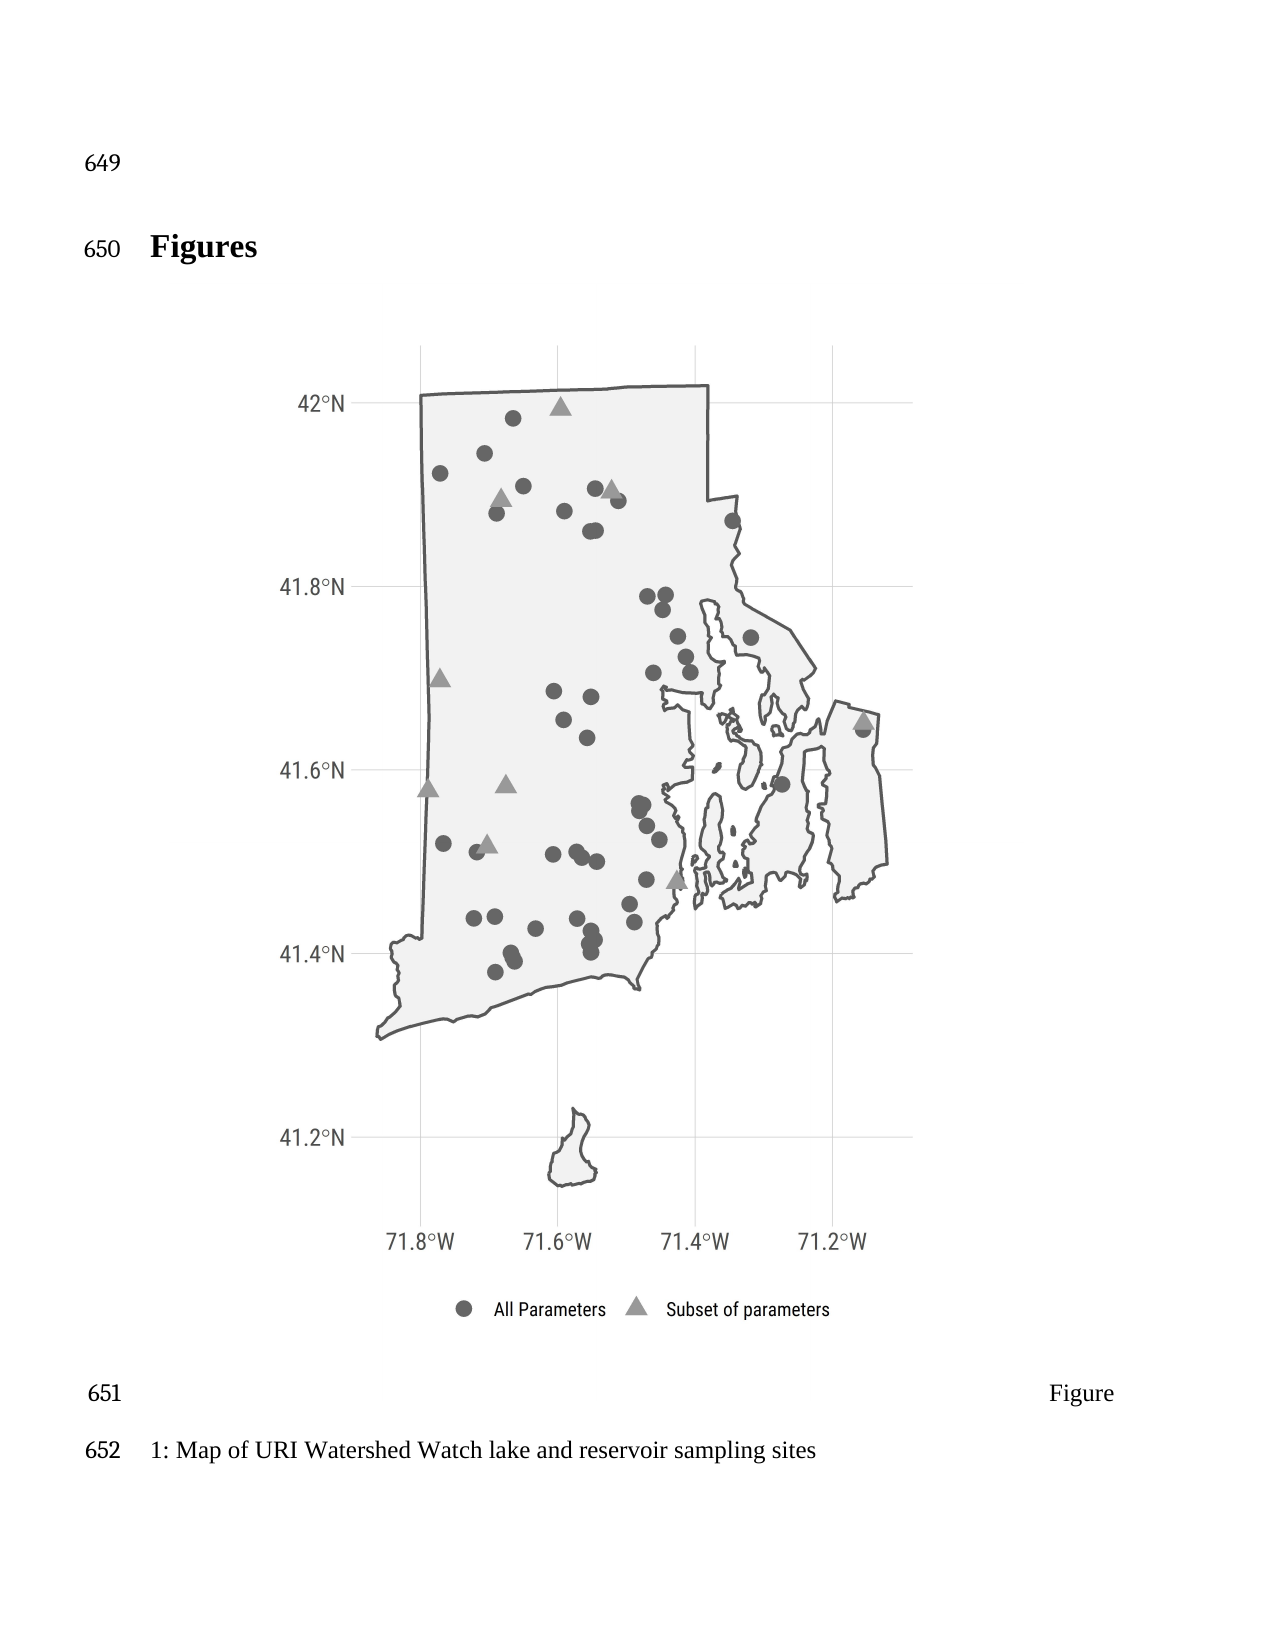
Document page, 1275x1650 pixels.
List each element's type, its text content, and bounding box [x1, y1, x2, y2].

picture [168, 283, 1024, 1401]
subtitle Figures [150, 226, 1125, 265]
